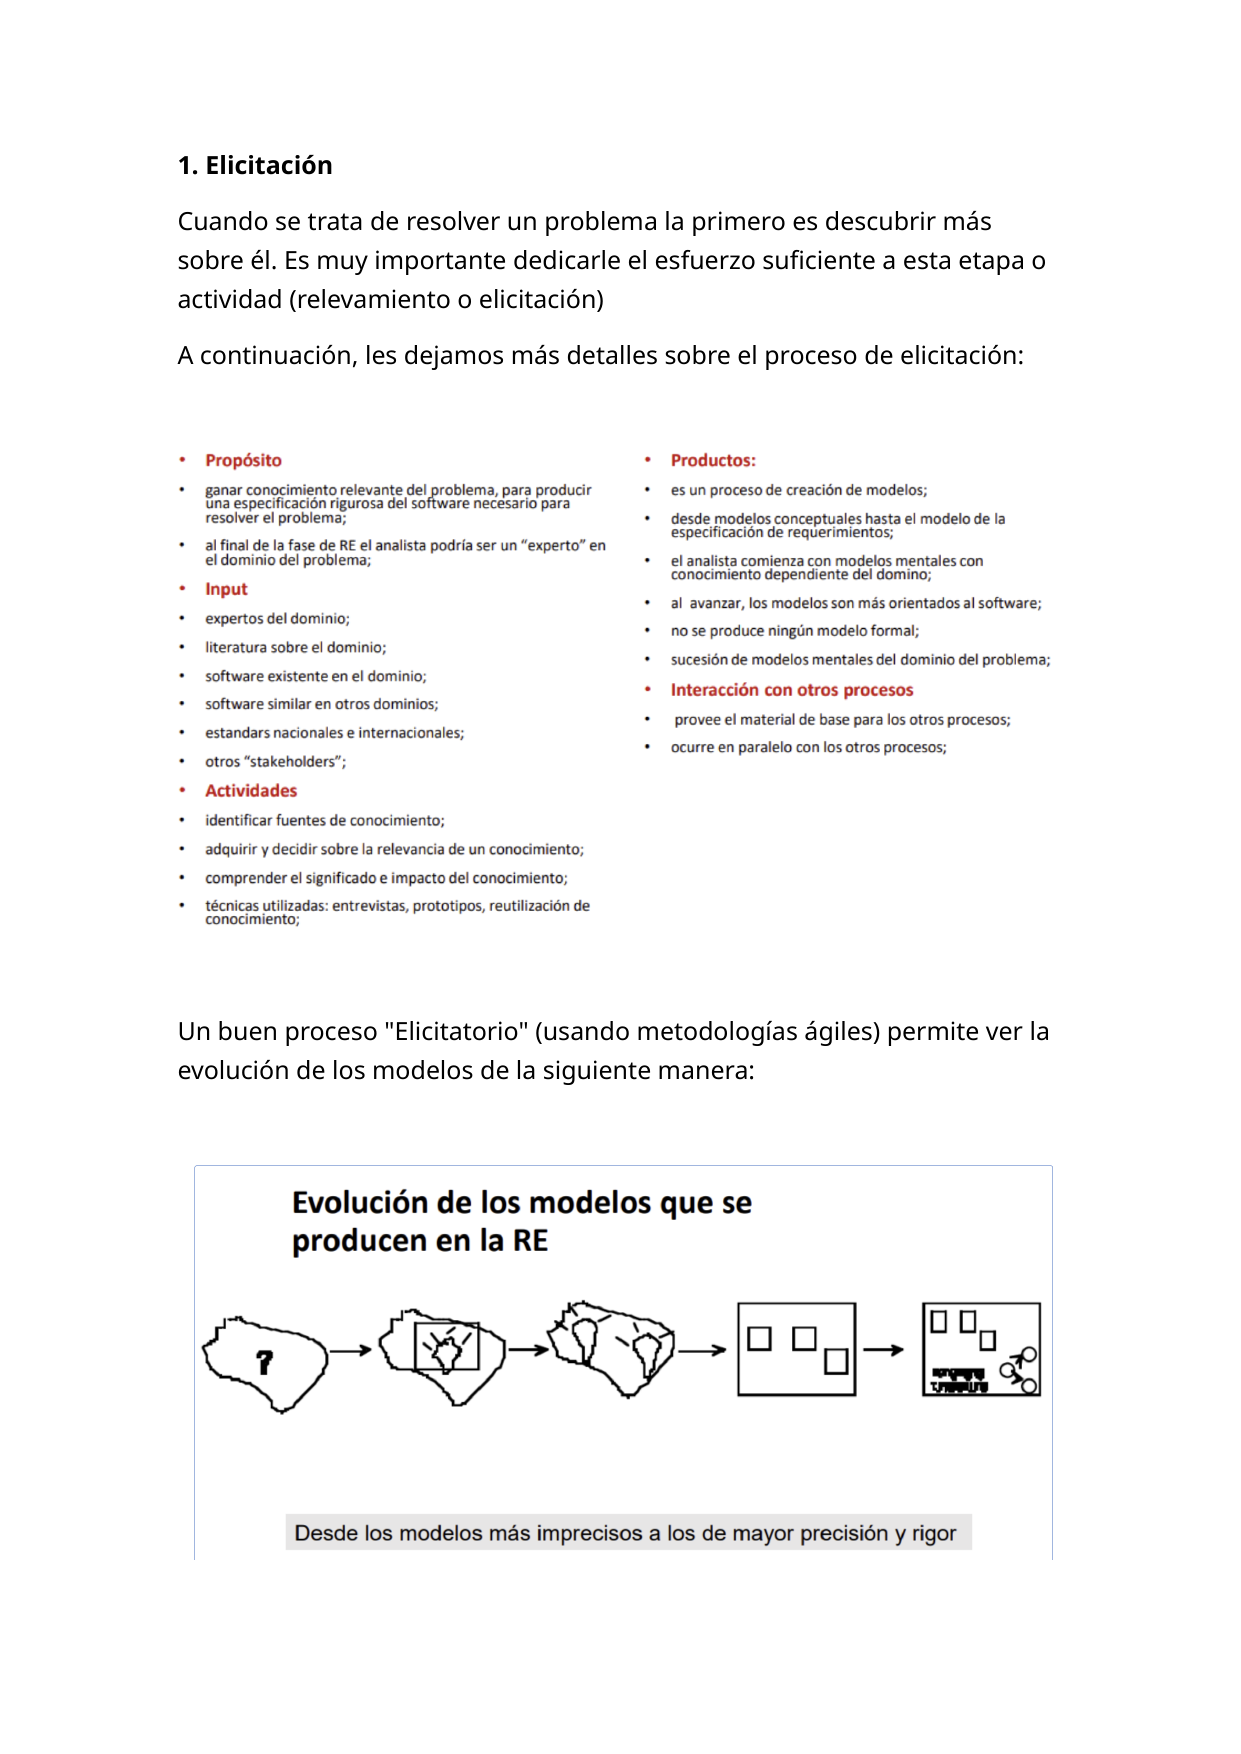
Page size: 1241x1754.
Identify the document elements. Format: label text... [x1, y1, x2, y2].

text A continuación, les dejamos más detalles sobre el proceso de elicitación: [177, 338, 1063, 372]
text Cuando se trata de resolver un problema la primero es descubrir más sobre él. Es muy importante dedicarle el esfuerzo suficiente a esta etapa o actividad (relevamiento o elicitación) [177, 203, 1063, 316]
text 1. Elicitación [177, 148, 1063, 182]
picture [177, 448, 1063, 936]
text Un buen proceso "Elicitatorio" (usando metodologías ágiles) permite ver la evolución de los modelos de la siguiente manera: [177, 1014, 1063, 1087]
picture [177, 1164, 1063, 1560]
